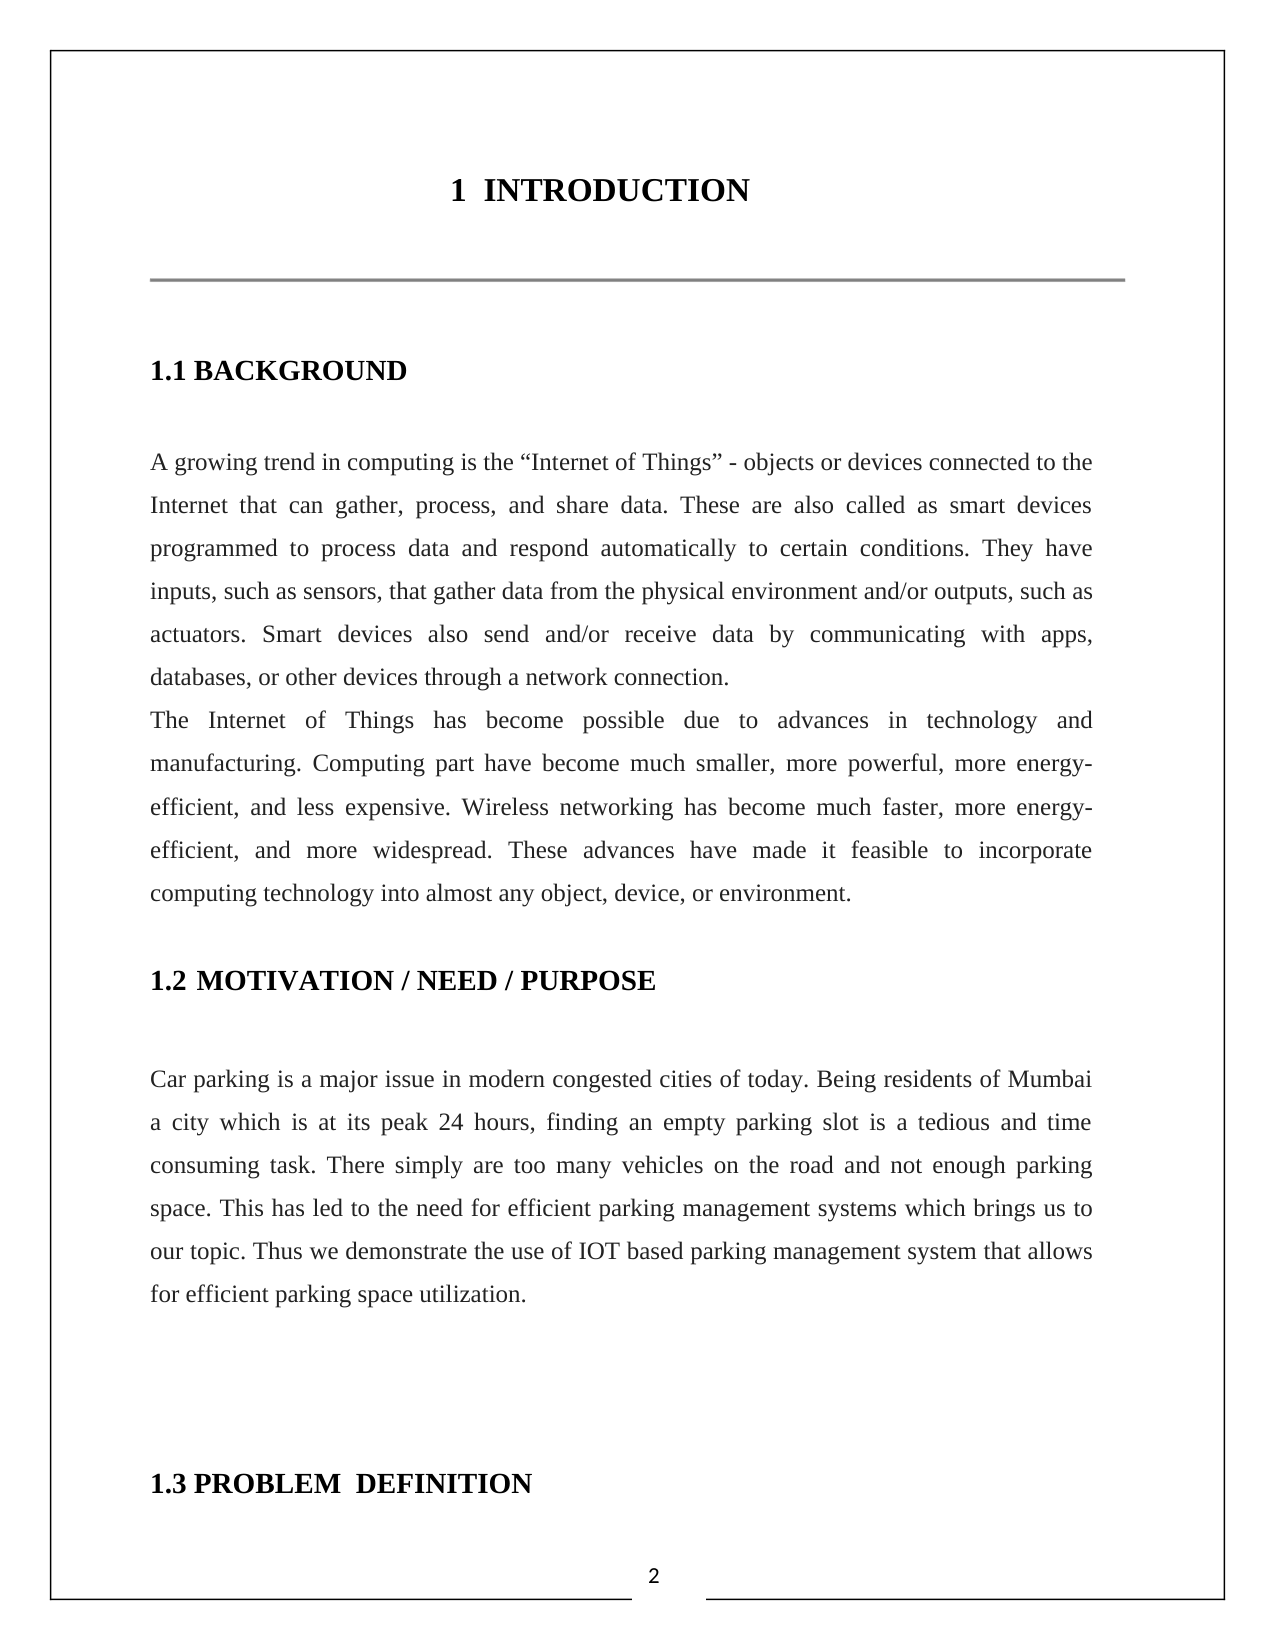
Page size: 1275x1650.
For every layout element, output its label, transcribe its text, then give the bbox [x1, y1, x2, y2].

text Car parking is a major issue in modern congested cities of today. Being residents of Mumbai a city which is at its peak 24 hours, finding an empty parking slot is a tedious and time consuming task. There simply are too many vehicles on the road and not enough parking space. This has led to the need for efficient parking management systems which brings us to our topic. Thus we demonstrate the use of IOT based parking management system that allows for efficient parking space utilization. [150, 1064, 1094, 1308]
text 1 INTRODUCTION [450, 171, 1094, 209]
text 1.3 PROBLEM DEFINITION [150, 1466, 1094, 1500]
text 1.1 BACKGROUND [150, 353, 1094, 387]
list MOTIVATION / NEED / PURPOSE [150, 963, 1094, 997]
text The Internet of Things has become possible due to advances in technology and manufacturing. Computing part have become much smaller, more powerful, more energy-efficient, and less expensive. Wireless networking has become much faster, more energy-efficient, and more widespread. These advances have made it feasible to incorporate computing technology into almost any object, device, or environment. [150, 705, 1094, 907]
text A growing trend in computing is the “Internet of Things” - objects or devices connected to the Internet that can gather, process, and share data. These are also called as smart devices programmed to process data and respond automatically to certain conditions. They have inputs, such as sensors, that gather data from the physical environment and/or outputs, such as actuators. Smart devices also send and/or receive data by communicating with apps, databases, or other devices through a network connection. [150, 447, 1094, 691]
